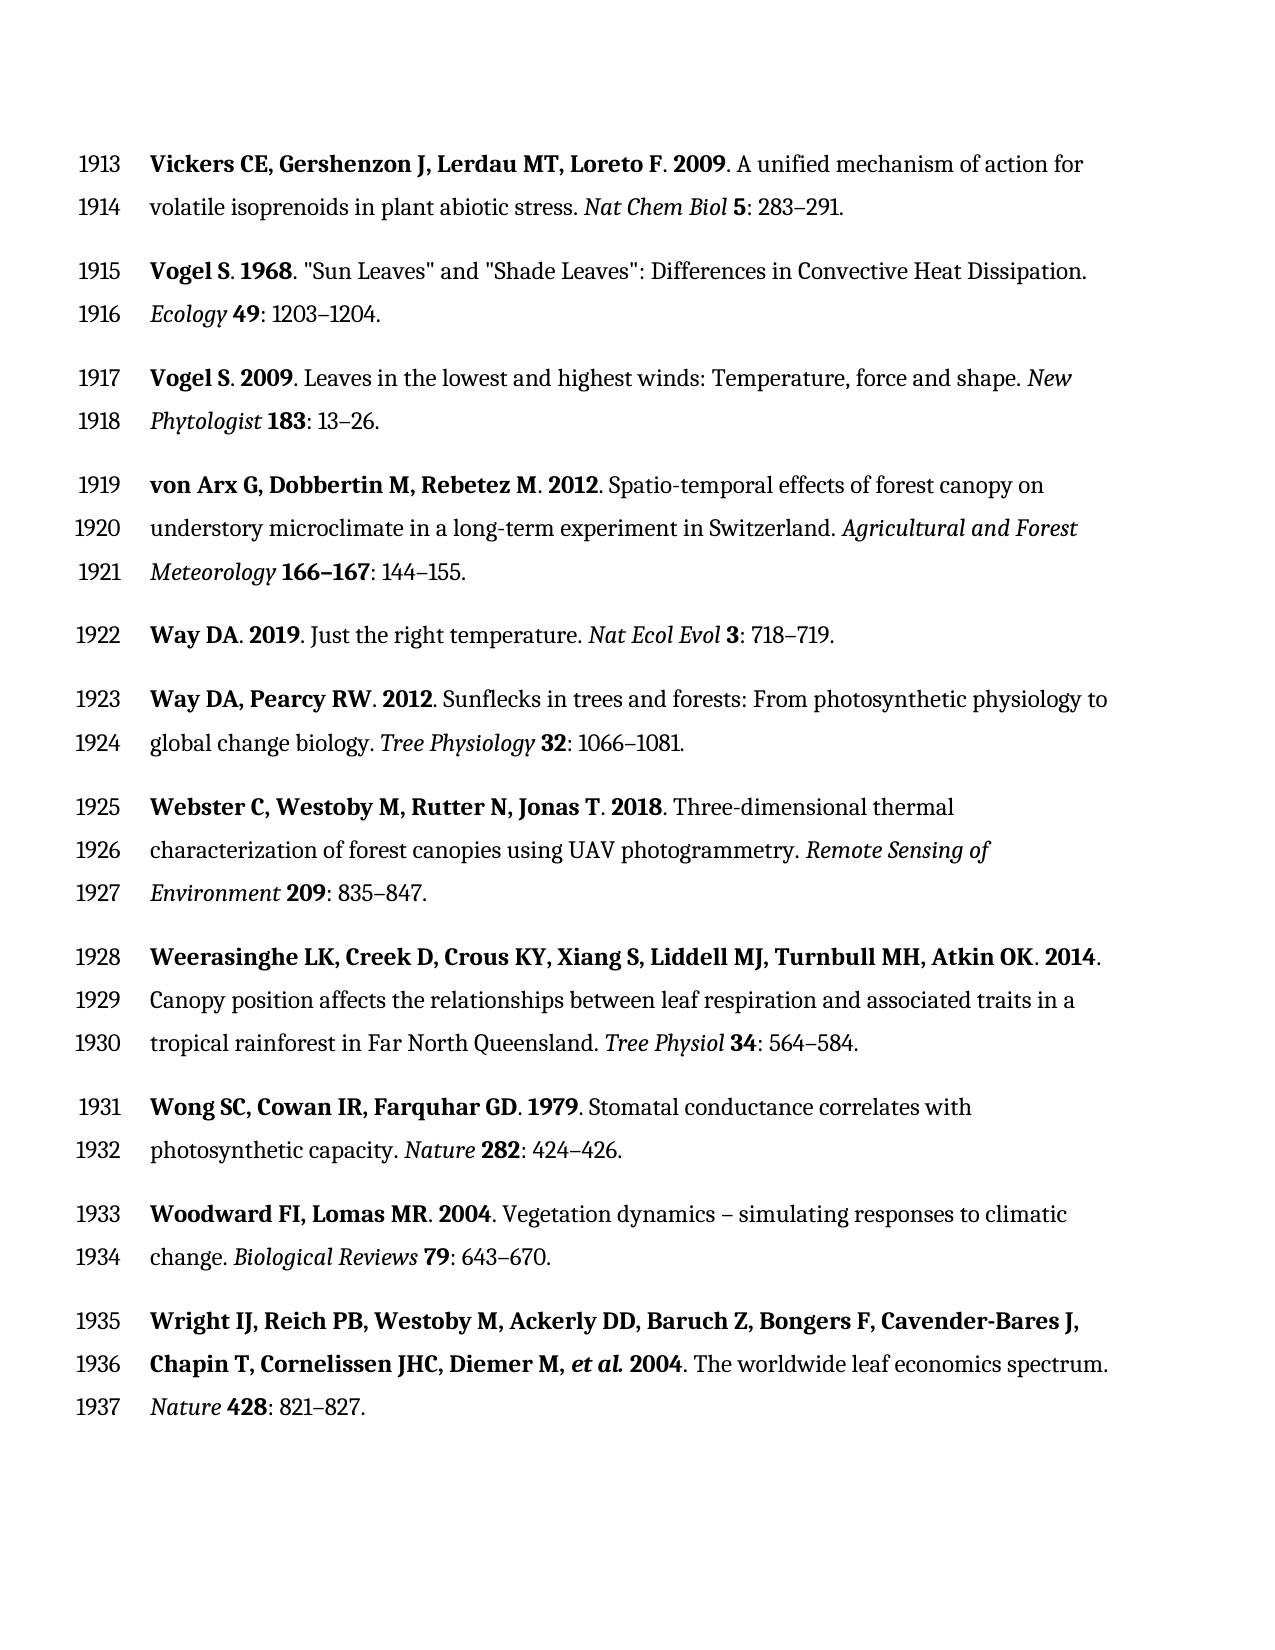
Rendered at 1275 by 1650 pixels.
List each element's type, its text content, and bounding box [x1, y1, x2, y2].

text Woodward FI, Lomas MR. 2004. Vegetation dynamics – simulating responses to climatic change. Biological Reviews 79: 643–670. [150, 1200, 1125, 1272]
text Vogel S. 1968. "Sun Leaves" and "Shade Leaves": Differences in Convective Heat Dissipation. Ecology 49: 1203–1204. [150, 257, 1125, 329]
text Vogel S. 2009. Leaves in the lowest and highest winds: Temperature, force and shape. New Phytologist 183: 13–26. [150, 364, 1125, 436]
text Webster C, Westoby M, Rutter N, Jonas T. 2018. Three-dimensional thermal characterization of forest canopies using UAV photogrammetry. Remote Sensing of Environment 209: 835–847. [150, 792, 1125, 907]
text Way DA, Pearcy RW. 2012. Sunflecks in trees and forests: From photosynthetic physiology to global change biology. Tree Physiology 32: 1066–1081. [150, 685, 1125, 757]
text Wong SC, Cowan IR, Farquhar GD. 1979. Stomatal conductance correlates with photosynthetic capacity. Nature 282: 424–426. [150, 1093, 1125, 1165]
text Wright IJ, Reich PB, Westoby M, Ackerly DD, Baruch Z, Bongers F, Cavender-Bares J, Chapin T, Cornelissen JHC, Diemer M, et al. 2004. The worldwide leaf economics spectrum. Nature 428: 821–827. [150, 1307, 1125, 1422]
text Vickers CE, Gershenzon J, Lerdau MT, Loreto F. 2009. A unified mechanism of action for volatile isoprenoids in plant abiotic stress. Nat Chem Biol 5: 283–291. [150, 150, 1125, 222]
text Weerasinghe LK, Creek D, Crous KY, Xiang S, Liddell MJ, Turnbull MH, Atkin OK. 2014. Canopy position affects the relationships between leaf respiration and associated traits in a tropical rainforest in Far North Queensland. Tree Physiol 34: 564–584. [150, 943, 1125, 1058]
text von Arx G, Dobbertin M, Rebetez M. 2012. Spatio-temporal effects of forest canopy on understory microclimate in a long-term experiment in Switzerland. Agricultural and Forest Meteorology 166–167: 144–155. [150, 471, 1125, 586]
text Way DA. 2019. Just the right temperature. Nat Ecol Evol 3: 718–719. [150, 621, 1125, 650]
